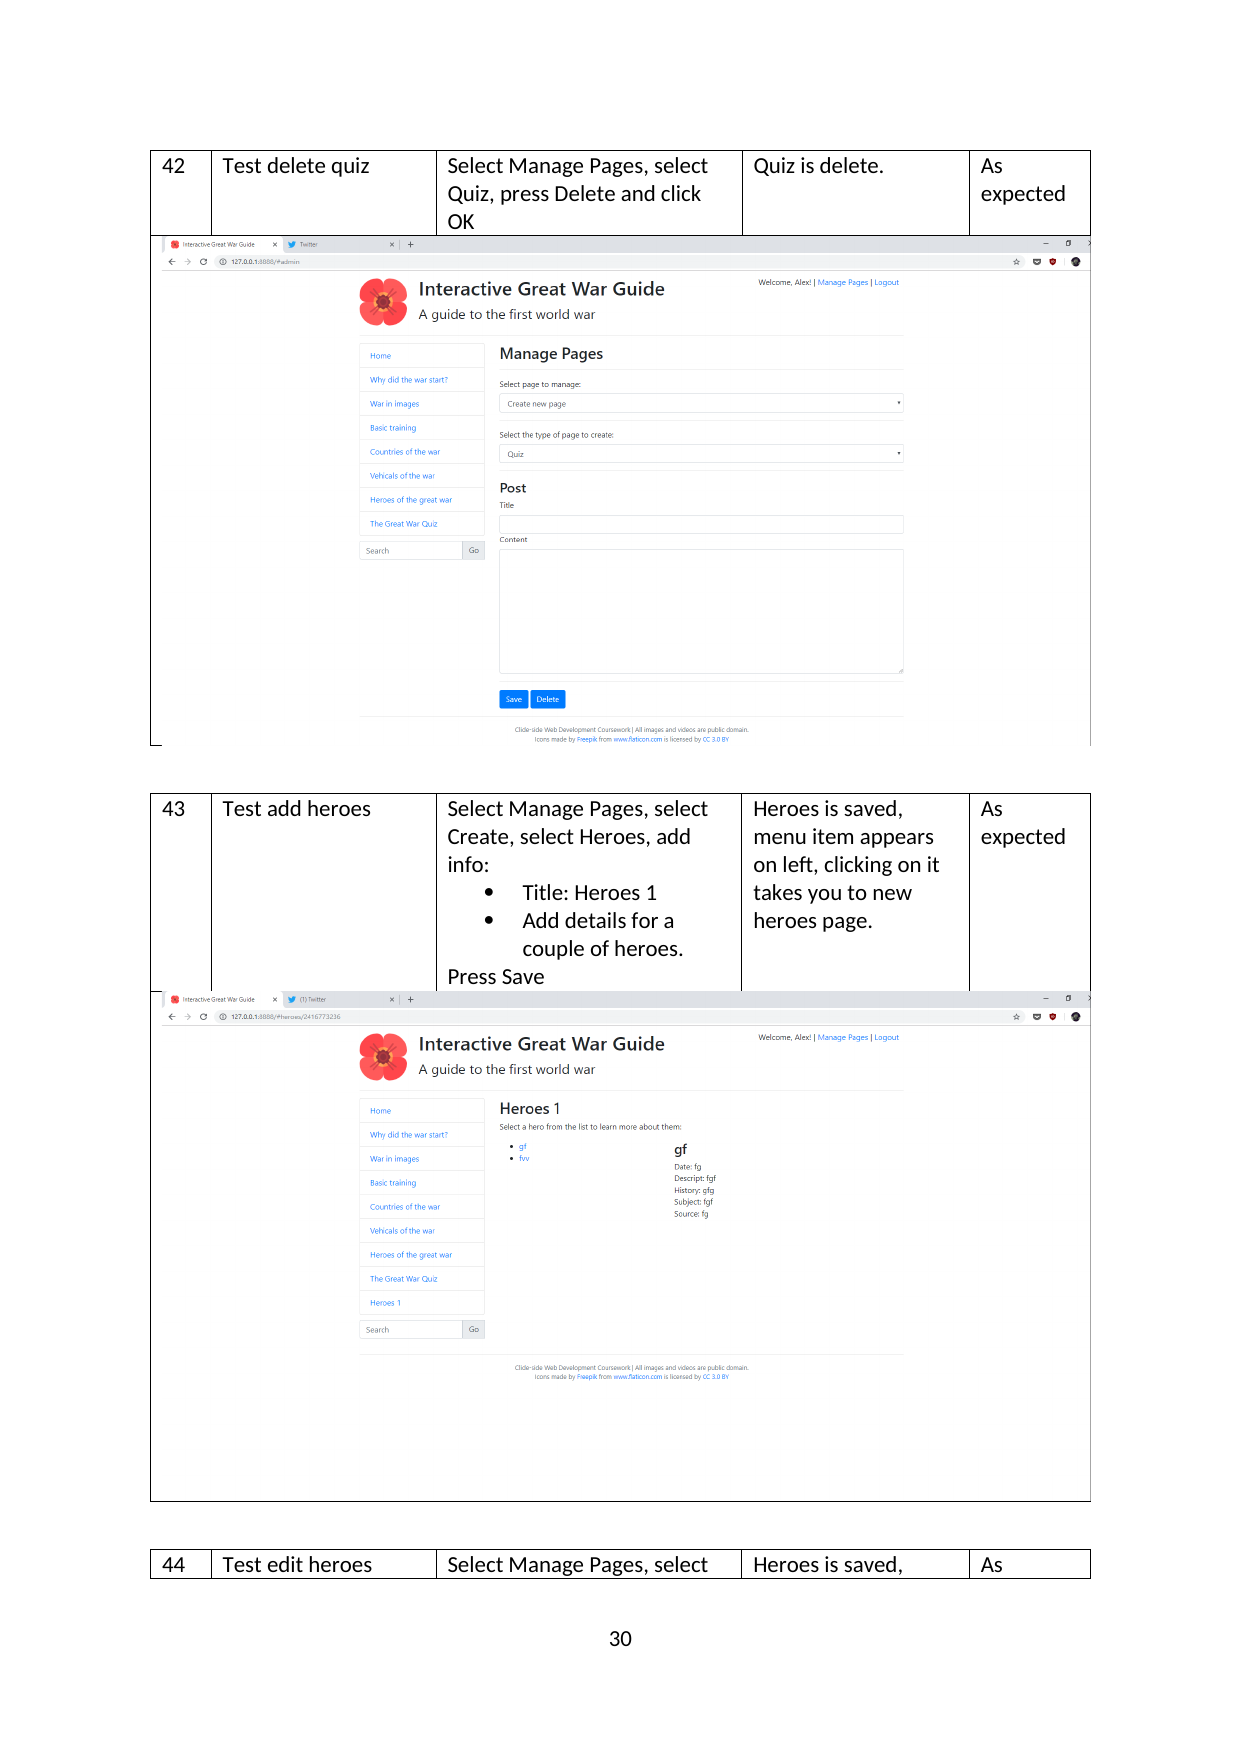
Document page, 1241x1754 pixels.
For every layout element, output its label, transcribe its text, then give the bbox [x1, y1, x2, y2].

table_header Select Manage Pages, select Create, select Heroes, add info: Title: Heroes 1 Add details for a couple of heroes. Press Save [437, 794, 741, 991]
table_header Test edit heroes [212, 1550, 436, 1578]
table_cell [151, 236, 161, 745]
picture [161, 236, 1091, 746]
table_header Select Manage Pages, select Quiz, press Delete and click OK [437, 151, 742, 235]
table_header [437, 1550, 741, 1578]
picture [161, 991, 1091, 1501]
table_header Heroes is saved, menu item appears on left, clicking on it takes you to new heroes page. [742, 794, 969, 991]
table_header 44 [151, 1550, 211, 1578]
table_header Quiz is delete. [743, 151, 969, 235]
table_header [742, 1550, 969, 1578]
table_header As expected [970, 151, 1090, 235]
table_header Test delete quiz [212, 151, 436, 235]
table_header As expected [970, 1550, 1090, 1578]
table_cell [151, 992, 161, 1501]
table_header 42 [151, 151, 211, 235]
table_header As expected [970, 794, 1090, 991]
table_header Test add heroes [212, 794, 436, 991]
table_header 43 [151, 794, 211, 991]
